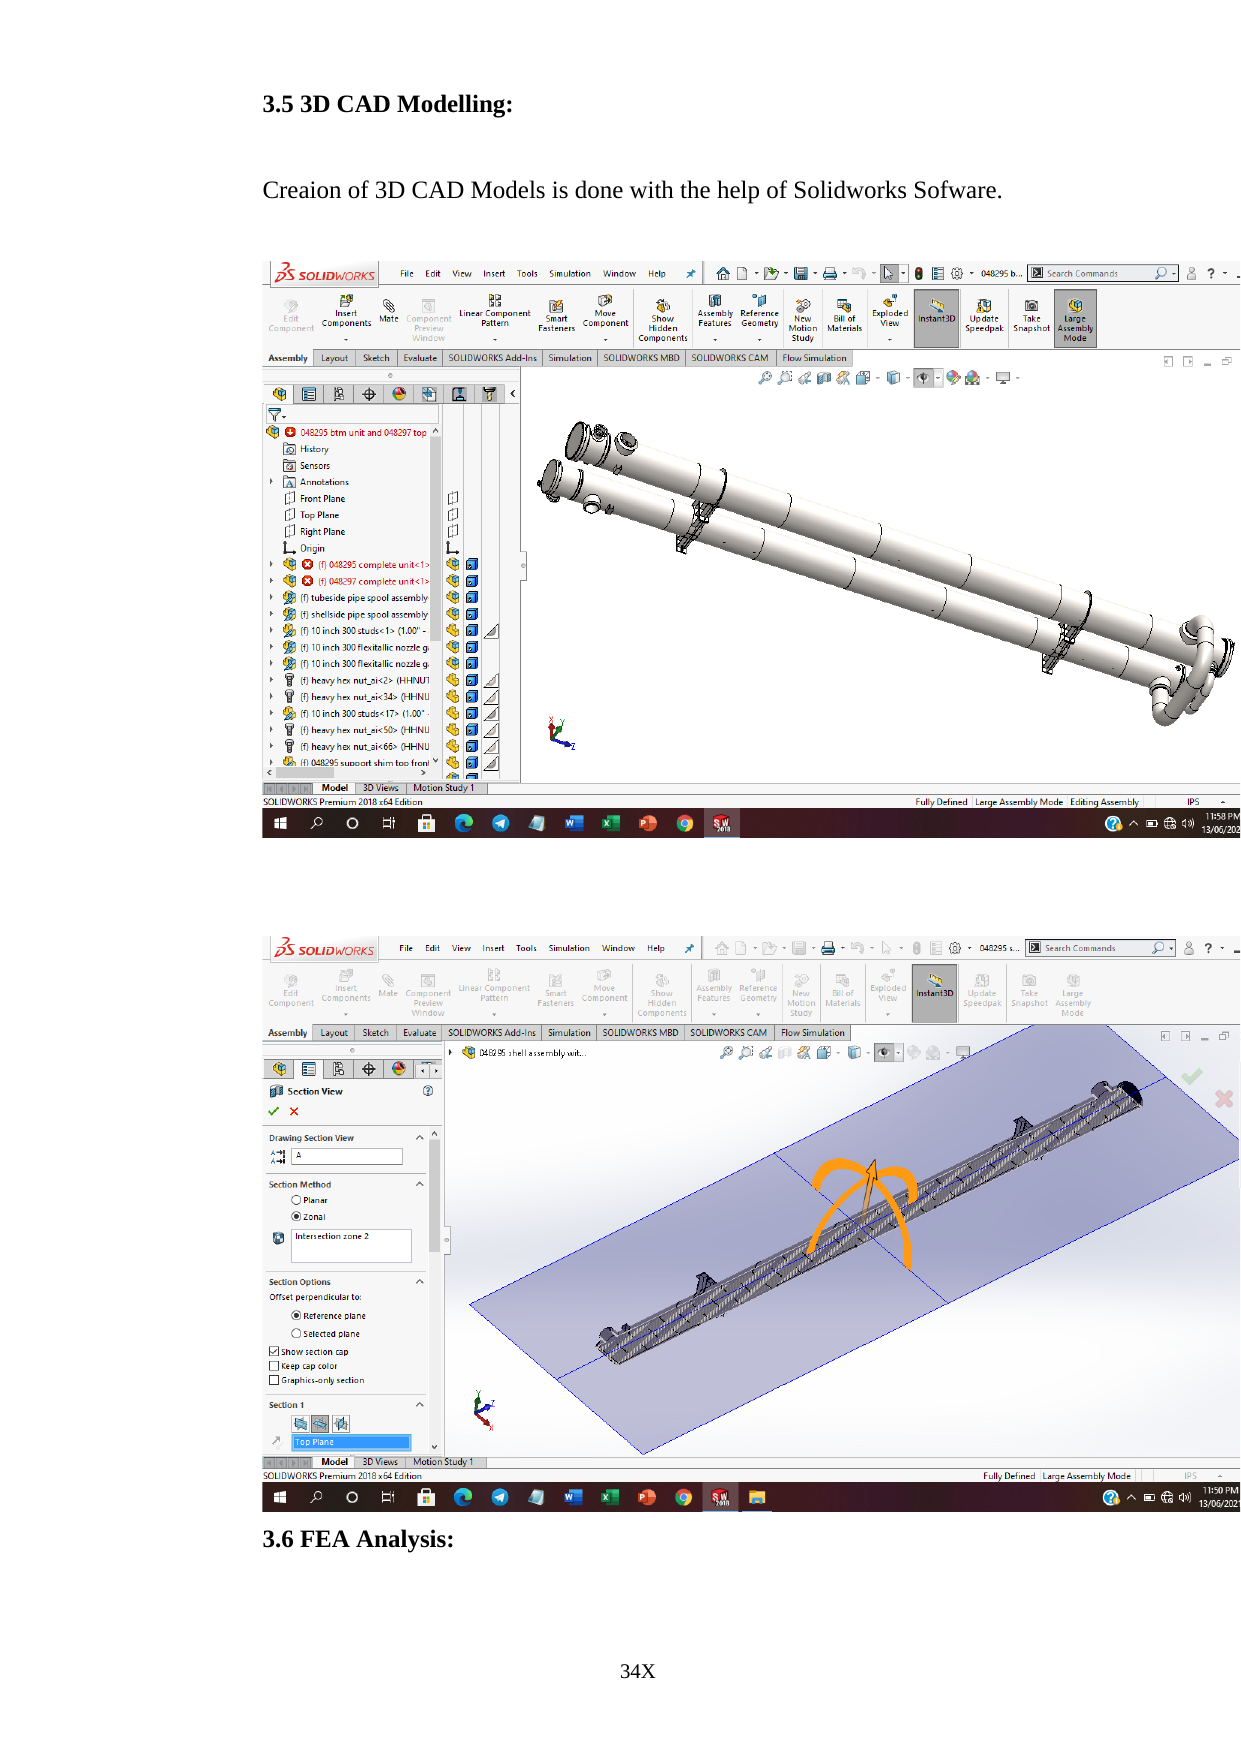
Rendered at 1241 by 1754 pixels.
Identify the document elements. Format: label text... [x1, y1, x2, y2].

text 3.5 3D CAD Modelling: [262, 89, 1053, 117]
picture [262, 936, 1241, 1512]
picture [262, 261, 1241, 838]
text Creaion of 3D CAD Models is done with the help of Solidworks Sofware. [262, 175, 1053, 204]
text 3.6 FEA Analysis: [262, 1524, 1053, 1552]
